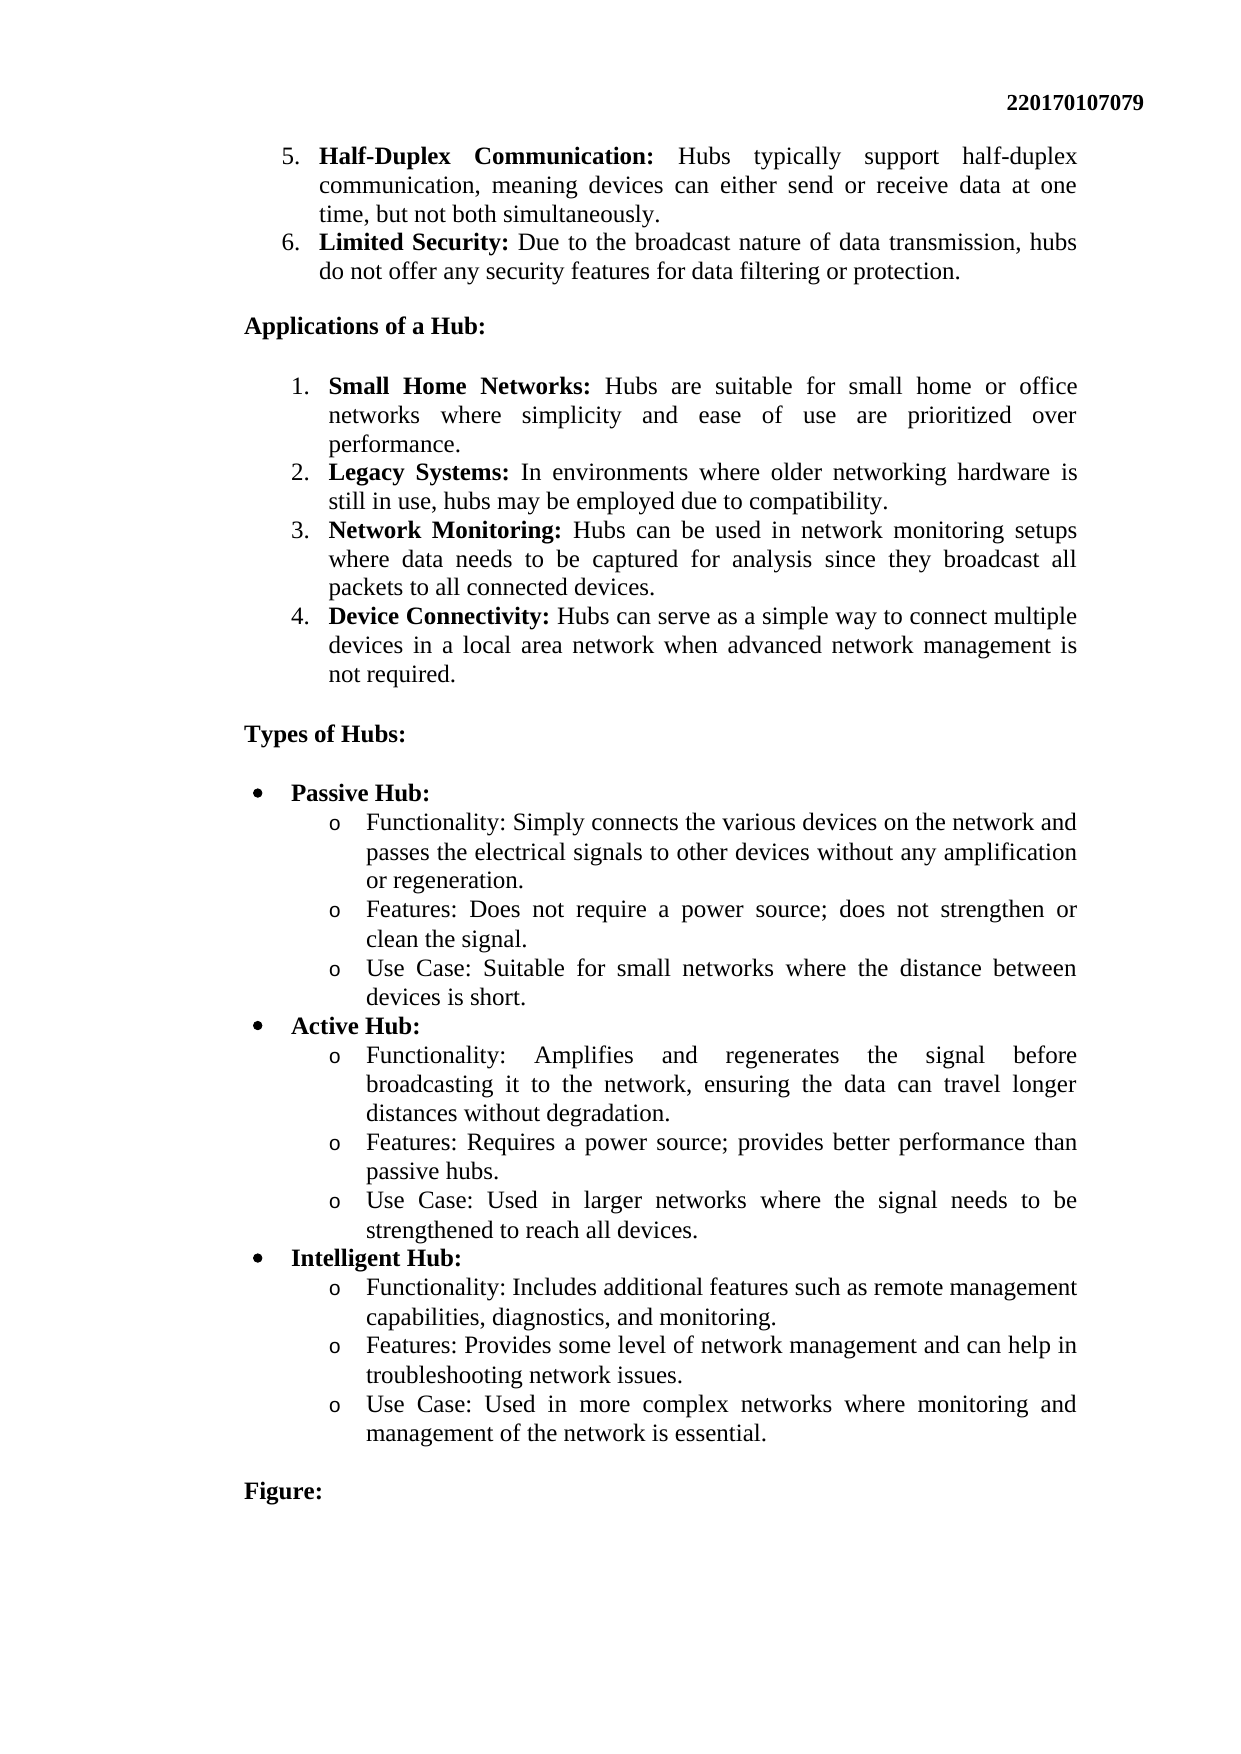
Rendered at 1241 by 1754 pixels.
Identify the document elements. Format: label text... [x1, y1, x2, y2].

list Features: Does not require a power source; does not strengthen or clean the signal. [328, 894, 1078, 953]
list Intelligent Hub: [253, 1243, 1078, 1272]
list Features: Requires a power source; provides better performance than passive hubs. [328, 1127, 1078, 1185]
list Features: Provides some level of network management and can help in troubleshooting network issues. [328, 1331, 1078, 1389]
list Use Case: Used in more complex networks where monitoring and management of the network is essential. [328, 1389, 1078, 1447]
list Device Connectivity: Hubs can serve as a simple way to connect multiple devices in a local area network when advanced network management is not required. [291, 601, 1078, 687]
list Use Case: Used in larger networks where the signal needs to be strengthened to reach all devices. [328, 1185, 1078, 1243]
text Types of Hubs: [216, 719, 1078, 747]
list Half-Duplex Communication: Hubs typically support half-duplex communication, meaning devices can either send or receive data at one time, but not both simultaneously. [281, 141, 1078, 227]
list Functionality: Amplifies and regenerates the signal before broadcasting it to the network, ensuring the data can travel longer distances without degradation. [328, 1040, 1078, 1127]
list Legacy Systems: In environments where older networking hardware is still in use, hubs may be employed due to compatibility. [291, 457, 1078, 515]
list Network Monitoring: Hubs can be used in network monitoring setups where data needs to be captured for analysis since they broadcast all packets to all connected devices. [291, 515, 1078, 601]
text Figure: [244, 1476, 1078, 1505]
list Use Case: Suitable for small networks where the distance between devices is short. [328, 953, 1078, 1011]
text Applications of a Hub: [216, 311, 1078, 340]
list Active Hub: [253, 1011, 1078, 1040]
list Limited Security: Due to the broadcast nature of data transmission, hubs do not offer any security features for data filtering or protection. [281, 227, 1078, 285]
list Passive Hub: [253, 778, 1078, 807]
list Functionality: Simply connects the various devices on the network and passes the electrical signals to other devices without any amplification or regeneration. [328, 807, 1078, 894]
list Small Home Networks: Hubs are suitable for small home or office networks where simplicity and ease of use are prioritized over performance. [291, 371, 1078, 457]
list Functionality: Includes additional features such as remote management capabilities, diagnostics, and monitoring. [328, 1272, 1078, 1331]
